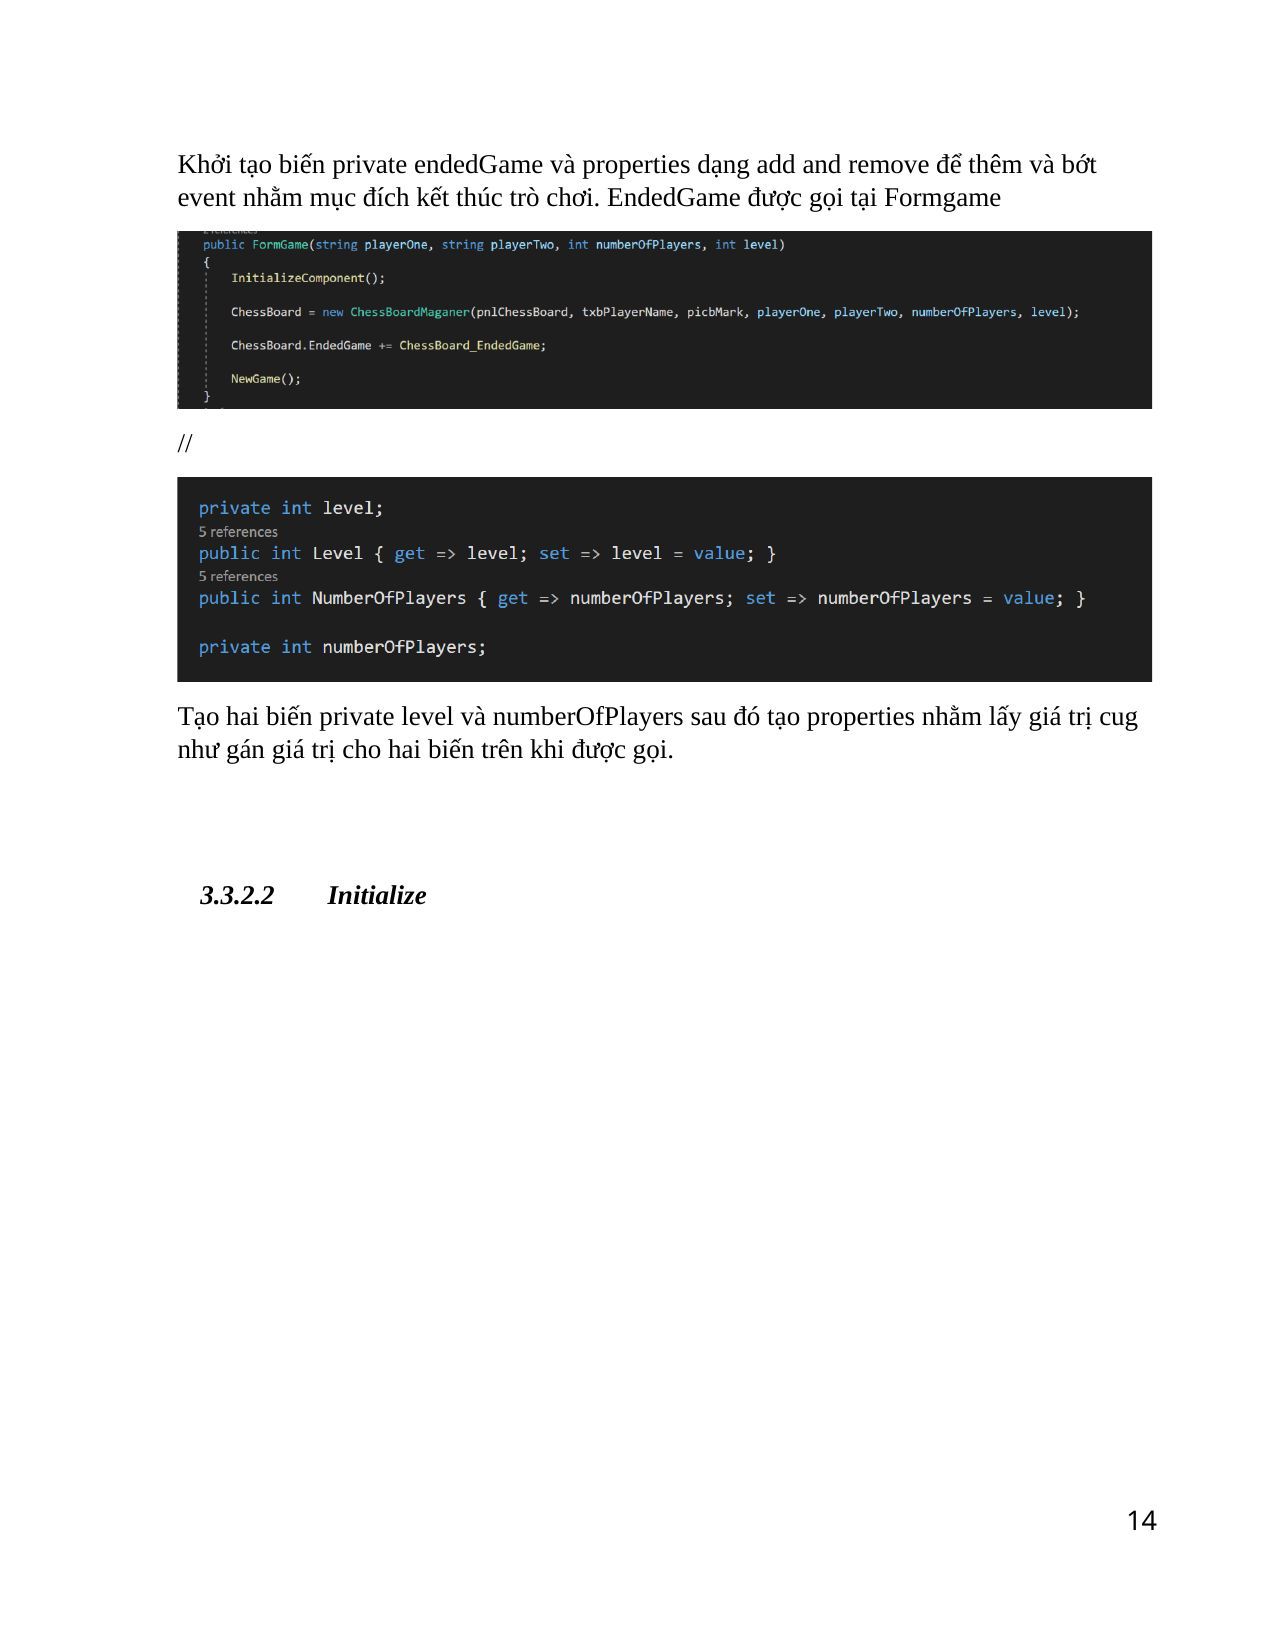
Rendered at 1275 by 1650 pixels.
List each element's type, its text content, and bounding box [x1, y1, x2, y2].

picture [177, 477, 1153, 682]
text 3.3.2.2 Initialize [200, 879, 1157, 910]
text Tạo hai biến private level và numberOfPlayers sau đó tạo properties nhằm lấy giá trị cug như gán giá trị cho hai biến trên khi được gọi. [177, 700, 1157, 765]
picture [177, 231, 1153, 409]
text Khởi tạo biến private endedGame và properties dạng add and remove để thêm và bớt event nhằm mục đích kết thúc trò chơi. EndedGame được gọi tại Formgame [177, 148, 1157, 212]
text // [177, 427, 1157, 458]
